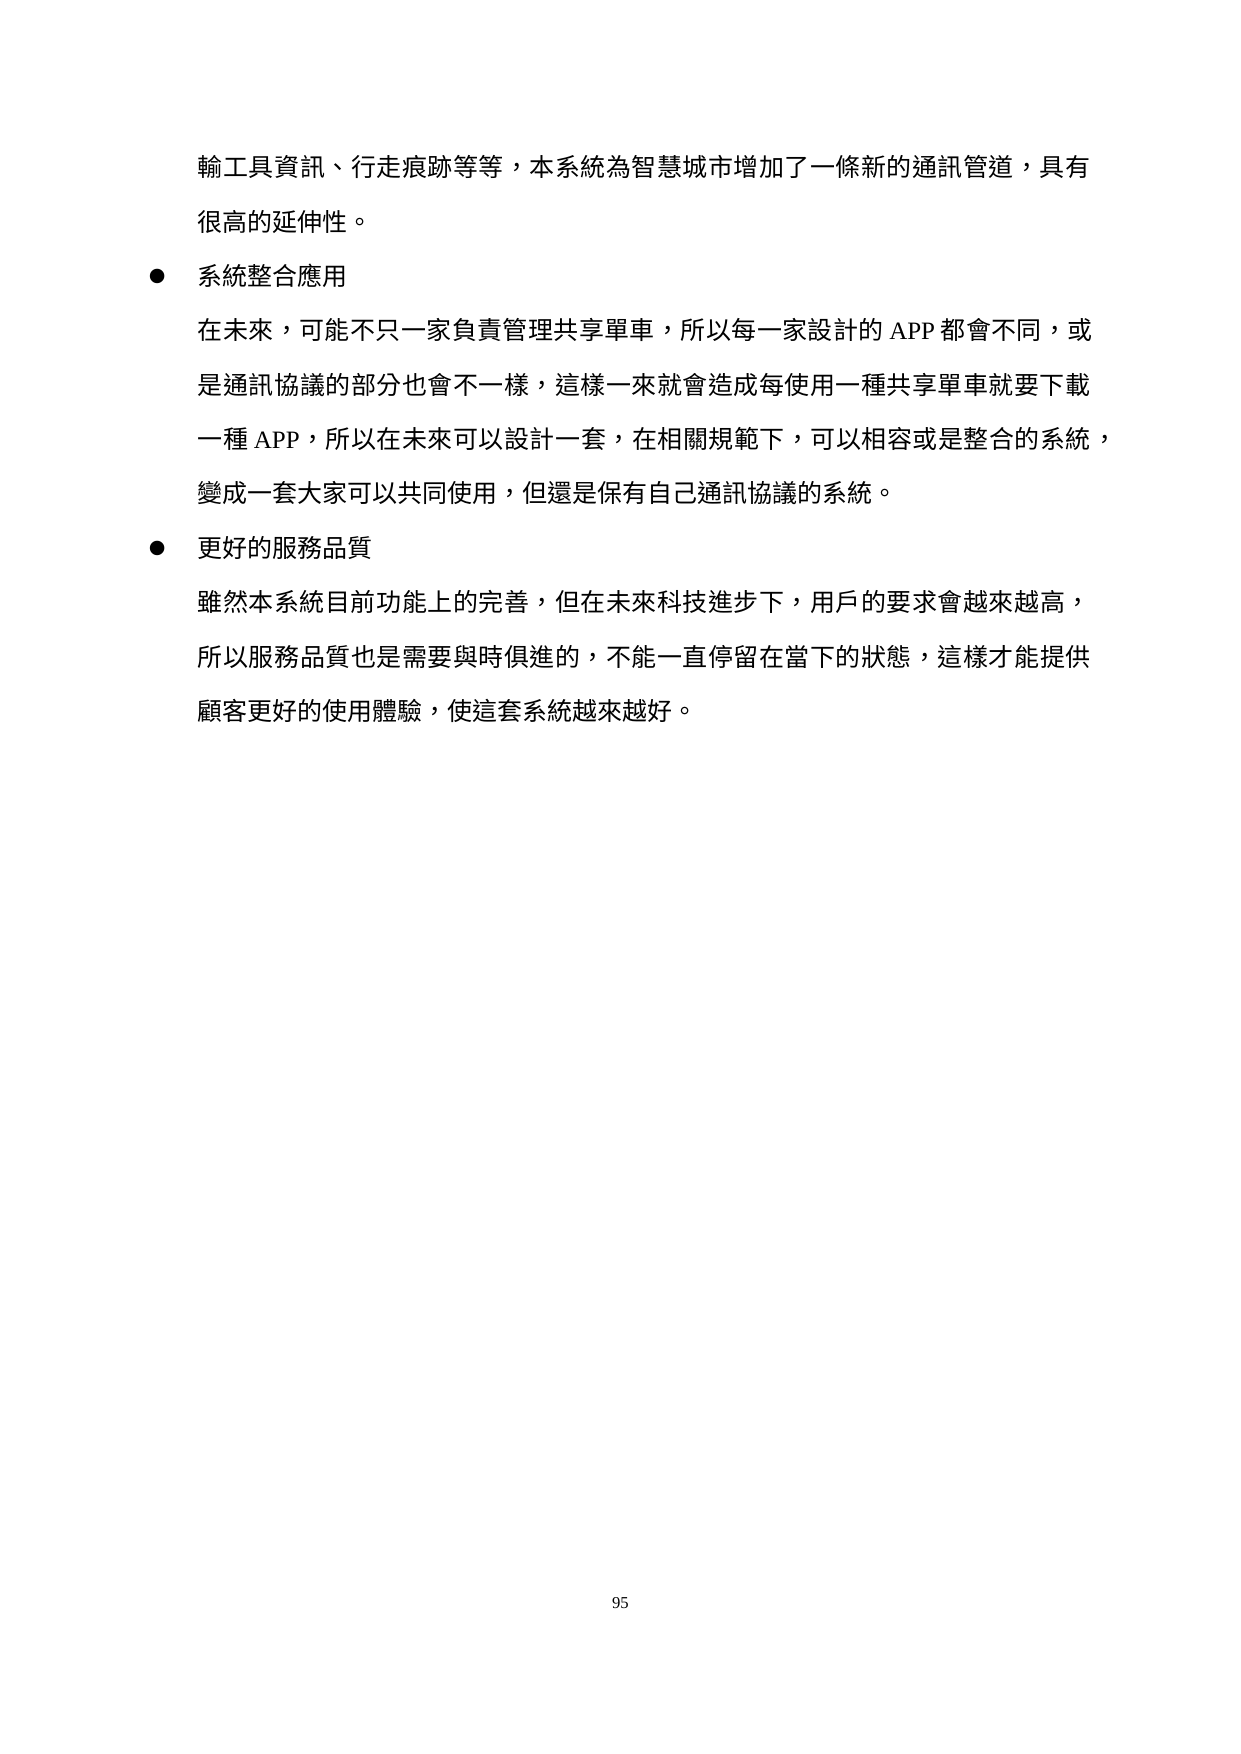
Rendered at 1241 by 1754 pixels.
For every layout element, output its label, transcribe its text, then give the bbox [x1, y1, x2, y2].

list 在未來，可能不只一家負責管理共享單車，所以每一家設計的APP都會不同，或是通訊協議的部分也會不一樣，這樣一來就會造成每使用一種共享單車就要下載一種APP，所以在未來可以設計一套，在相關規範下，可以相容或是整合的系統，變成一套大家可以共同使用，但還是保有自己通訊協議的系統。 [198, 311, 1092, 510]
list 系統整合應用 [148, 256, 1092, 293]
list 更好的服務品質 [148, 528, 1092, 564]
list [198, 148, 1092, 238]
list 雖然本系統目前功能上的完善，但在未來科技進步下，用戶的要求會越來越高，所以服務品質也是需要與時俱進的，不能一直停留在當下的狀態，這樣才能提供顧客更好的使用體驗，使這套系統越來越好。 [198, 583, 1092, 728]
